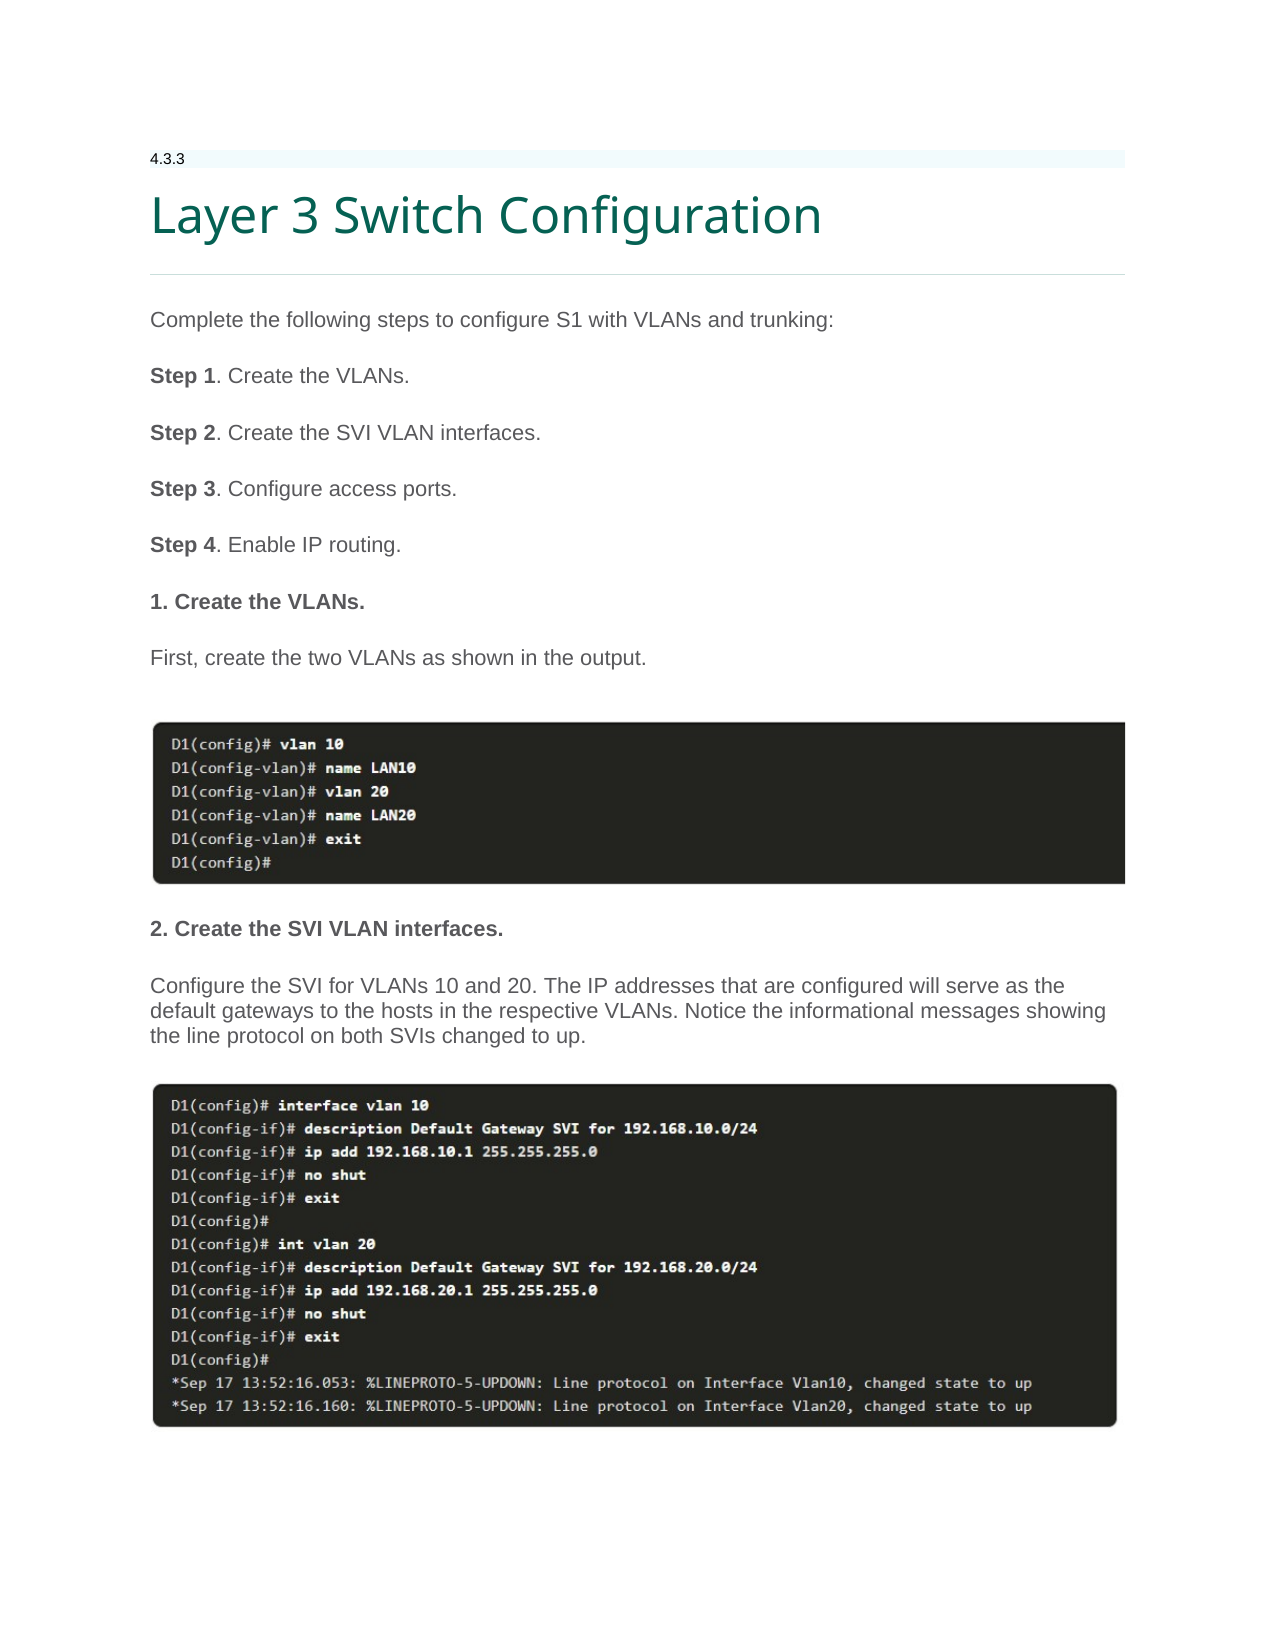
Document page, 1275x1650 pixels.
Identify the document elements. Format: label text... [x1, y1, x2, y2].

picture [150, 1079, 1125, 1432]
picture [150, 701, 1125, 886]
text First, create the two VLANs as shown in the output. [150, 645, 1125, 670]
text 4.3.3 [150, 150, 1125, 168]
text Configure the SVI for VLANs 10 and 20. The IP addresses that are configured will serve as the default gateways to the hosts in the respective VLANs. Notice the informational messages showing the line protocol on both SVIs changed to up. [150, 973, 1125, 1048]
text Layer 3 Switch Configuration [150, 181, 1125, 274]
text 2. Create the SVI VLAN interfaces. [150, 916, 1125, 942]
text Step 2. Create the SVI VLAN interfaces. [150, 419, 1125, 444]
text Complete the following steps to configure S1 with VLANs and trunking: [150, 306, 1125, 332]
text Step 3. Configure access ports. [150, 476, 1125, 501]
text Step 4. Enable IP routing. [150, 532, 1125, 557]
text Step 1. Create the VLANs. [150, 363, 1125, 388]
text 1. Create the VLANs. [150, 589, 1125, 614]
